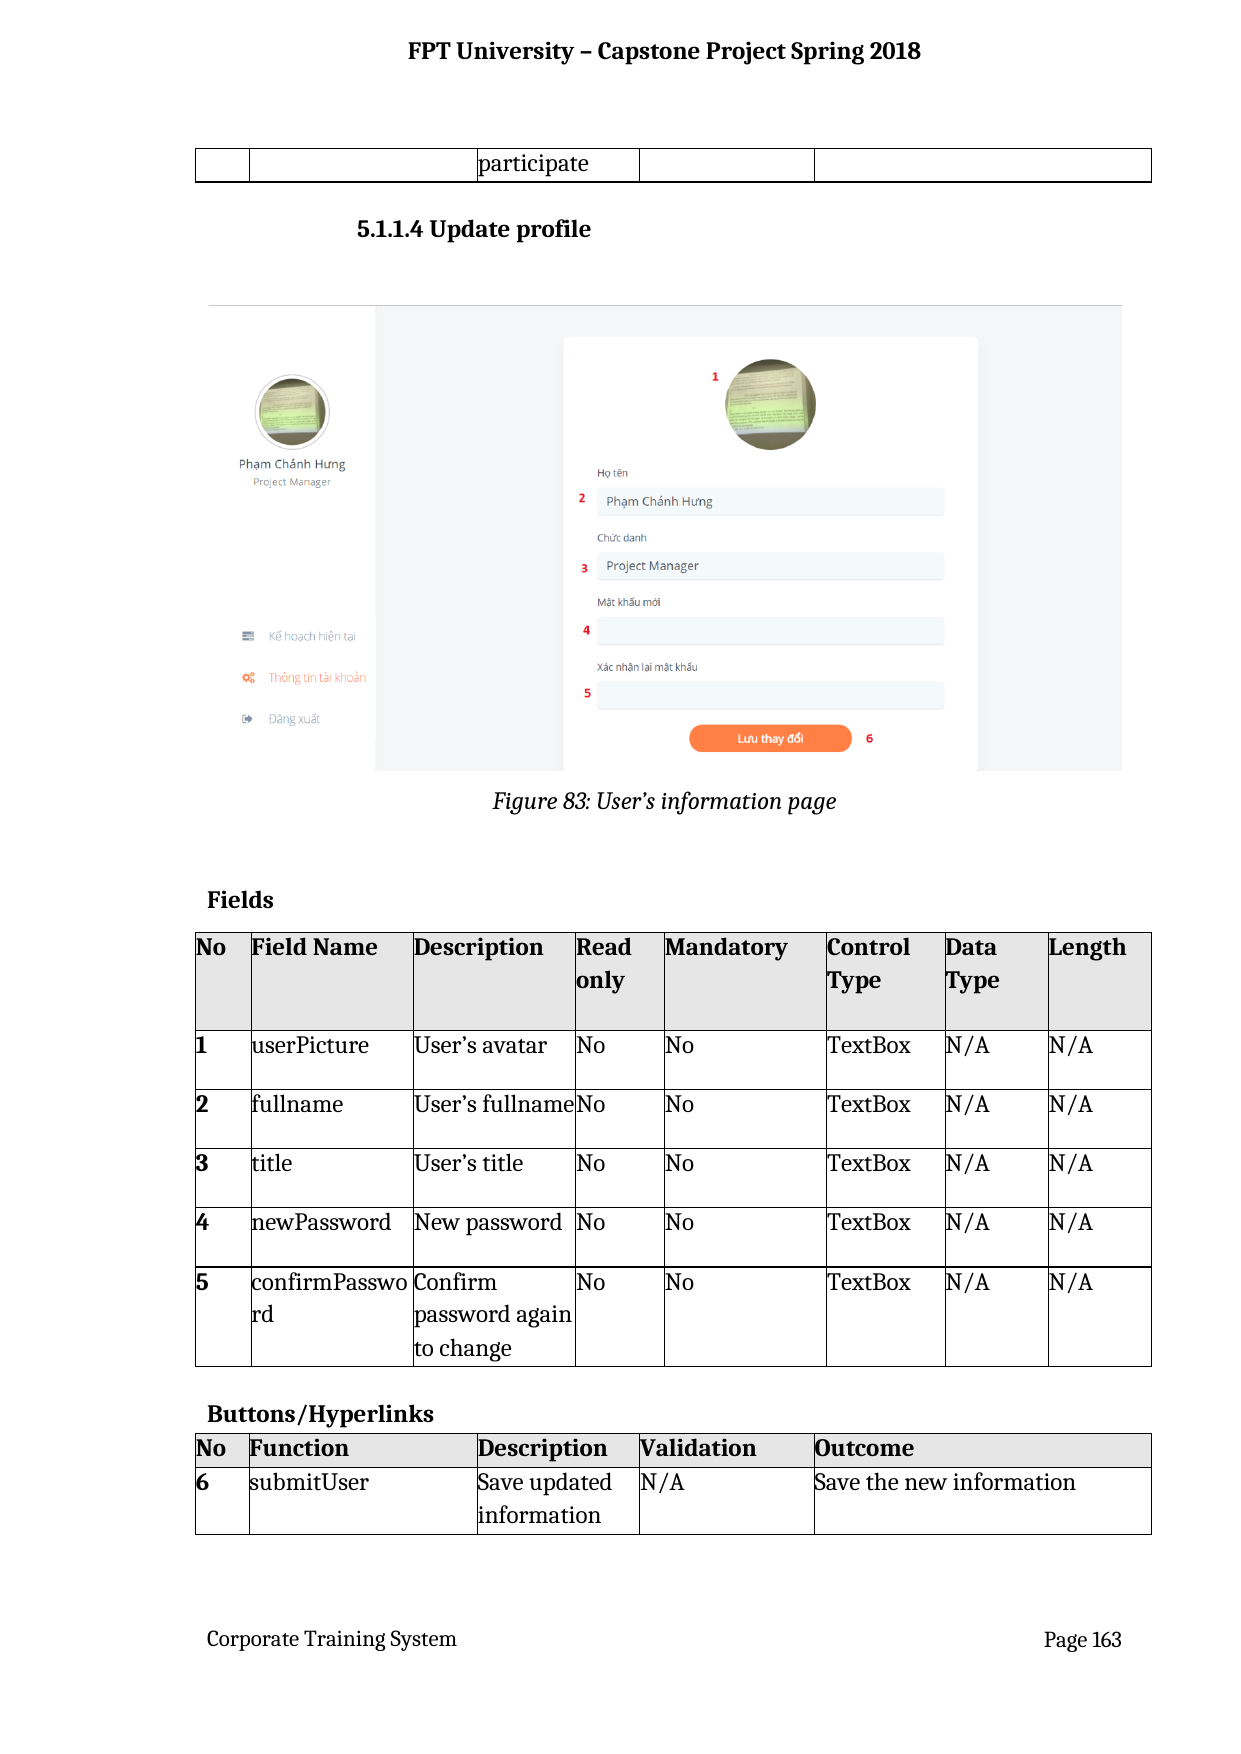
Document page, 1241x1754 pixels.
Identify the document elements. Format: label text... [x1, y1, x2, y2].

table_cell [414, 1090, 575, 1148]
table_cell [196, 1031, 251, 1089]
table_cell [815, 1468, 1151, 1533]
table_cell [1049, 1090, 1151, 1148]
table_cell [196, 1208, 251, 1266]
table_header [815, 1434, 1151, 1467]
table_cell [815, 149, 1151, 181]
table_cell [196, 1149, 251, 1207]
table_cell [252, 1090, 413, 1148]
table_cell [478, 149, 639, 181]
text Fields [207, 886, 1122, 915]
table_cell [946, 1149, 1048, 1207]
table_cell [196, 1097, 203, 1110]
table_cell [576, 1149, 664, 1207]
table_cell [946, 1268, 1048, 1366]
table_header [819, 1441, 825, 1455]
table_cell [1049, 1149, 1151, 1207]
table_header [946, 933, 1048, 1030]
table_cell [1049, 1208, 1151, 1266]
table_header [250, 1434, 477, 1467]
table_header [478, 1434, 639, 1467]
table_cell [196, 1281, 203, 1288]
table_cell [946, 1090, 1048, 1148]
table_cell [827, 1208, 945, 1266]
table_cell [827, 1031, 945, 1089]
subtitle 5.1.1.4 Update profile [357, 214, 1124, 243]
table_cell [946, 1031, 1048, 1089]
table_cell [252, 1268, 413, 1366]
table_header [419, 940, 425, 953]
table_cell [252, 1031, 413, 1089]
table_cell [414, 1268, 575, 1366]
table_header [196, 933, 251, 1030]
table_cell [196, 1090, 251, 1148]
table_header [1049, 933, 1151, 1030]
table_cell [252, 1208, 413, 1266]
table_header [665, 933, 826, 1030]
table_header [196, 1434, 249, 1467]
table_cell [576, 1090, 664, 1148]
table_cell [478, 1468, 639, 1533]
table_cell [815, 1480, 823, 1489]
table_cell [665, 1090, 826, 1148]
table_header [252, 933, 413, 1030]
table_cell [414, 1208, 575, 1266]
text Buttons/Hyperlinks [207, 1400, 1122, 1429]
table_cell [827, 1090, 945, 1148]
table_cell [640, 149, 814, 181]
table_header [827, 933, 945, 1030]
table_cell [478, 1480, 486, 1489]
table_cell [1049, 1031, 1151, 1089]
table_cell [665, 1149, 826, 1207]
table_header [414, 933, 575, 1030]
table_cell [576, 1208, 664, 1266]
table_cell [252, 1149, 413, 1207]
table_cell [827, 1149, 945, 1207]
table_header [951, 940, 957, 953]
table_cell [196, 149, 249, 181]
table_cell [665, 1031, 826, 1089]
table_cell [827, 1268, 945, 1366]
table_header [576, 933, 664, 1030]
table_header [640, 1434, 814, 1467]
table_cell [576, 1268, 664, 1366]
text Figure 83: User’s information page [207, 787, 1122, 816]
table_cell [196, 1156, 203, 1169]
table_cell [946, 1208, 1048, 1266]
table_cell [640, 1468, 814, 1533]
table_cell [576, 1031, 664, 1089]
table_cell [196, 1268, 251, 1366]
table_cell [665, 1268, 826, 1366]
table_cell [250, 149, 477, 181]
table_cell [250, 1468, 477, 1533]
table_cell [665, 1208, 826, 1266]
picture [208, 305, 1123, 771]
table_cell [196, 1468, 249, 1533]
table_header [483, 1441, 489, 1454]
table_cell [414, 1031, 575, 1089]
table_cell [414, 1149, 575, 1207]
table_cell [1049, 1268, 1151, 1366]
